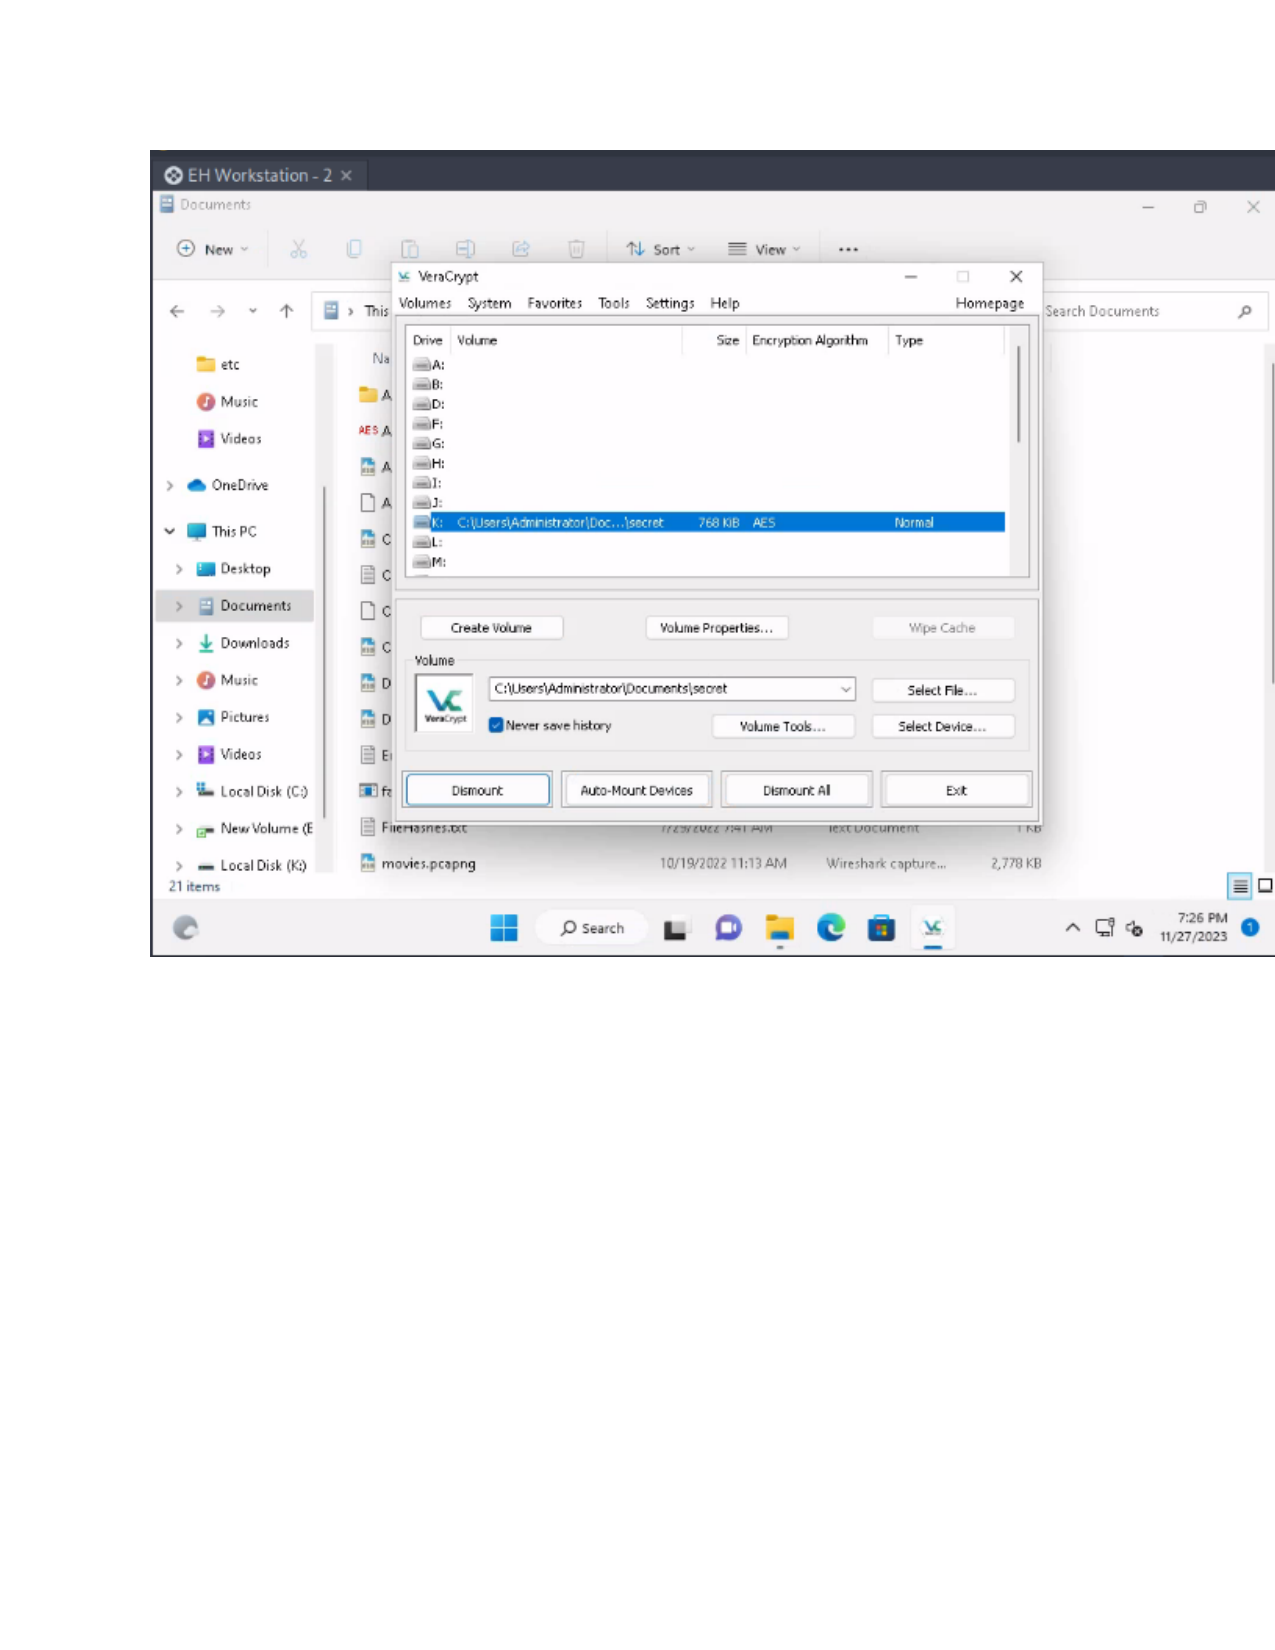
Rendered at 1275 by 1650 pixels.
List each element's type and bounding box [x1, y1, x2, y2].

picture [150, 150, 1275, 957]
